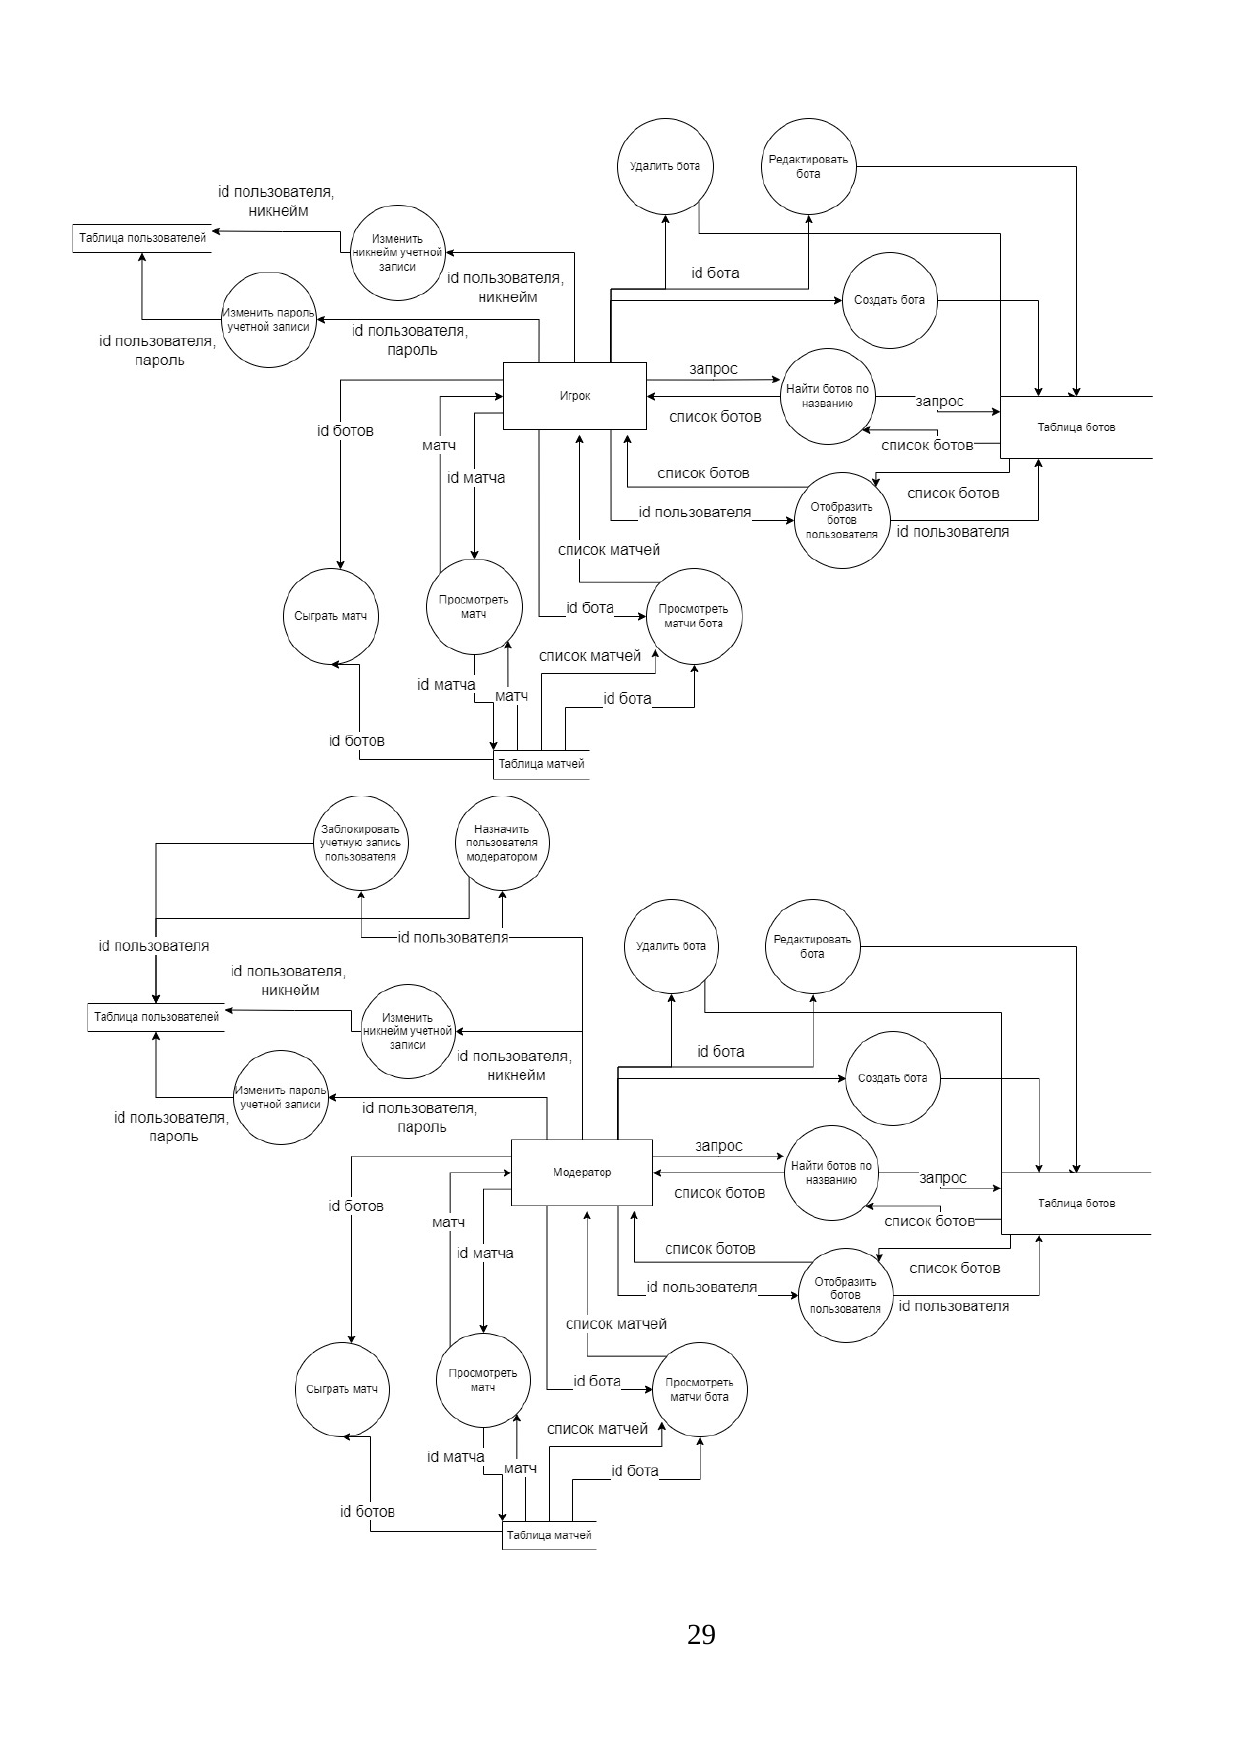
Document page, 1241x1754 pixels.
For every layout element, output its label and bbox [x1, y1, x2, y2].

picture [72, 118, 1153, 780]
picture [87, 796, 1152, 1550]
